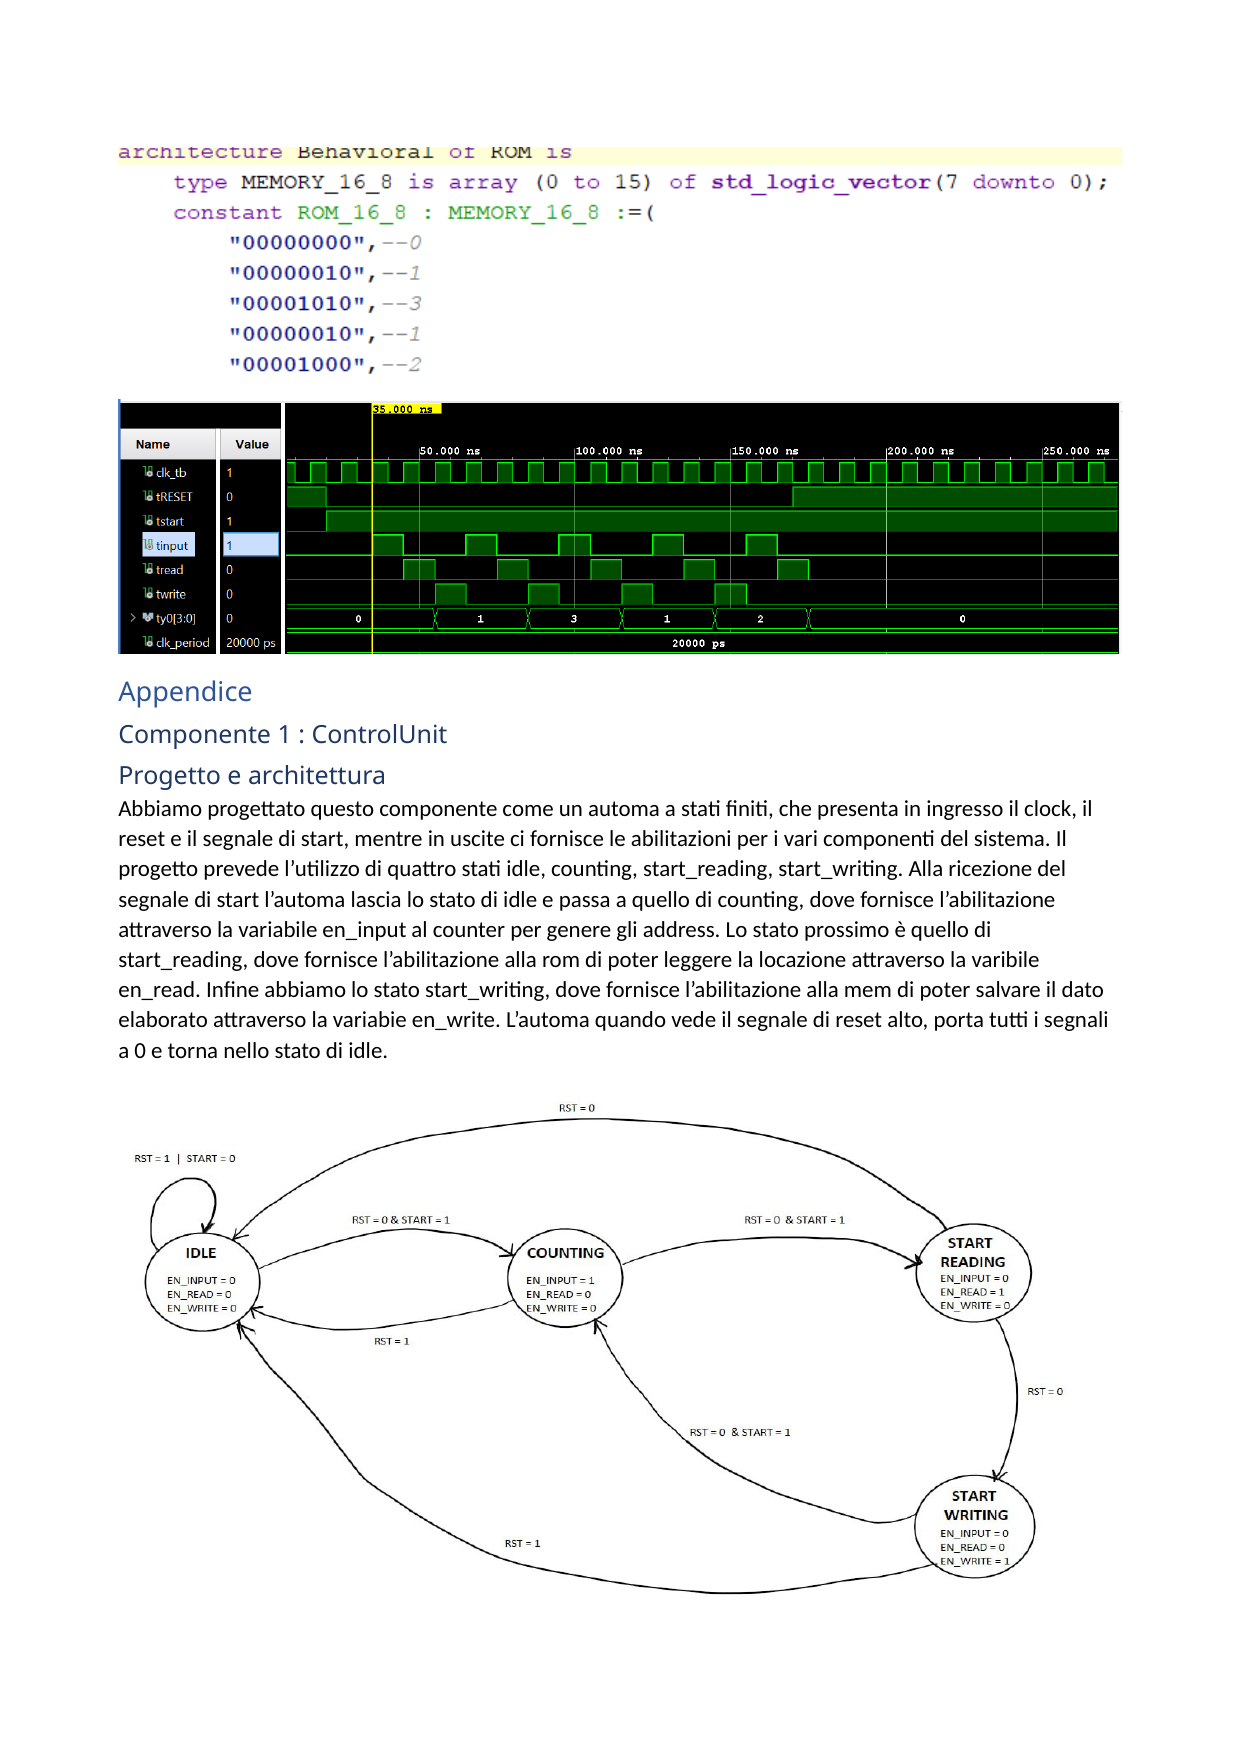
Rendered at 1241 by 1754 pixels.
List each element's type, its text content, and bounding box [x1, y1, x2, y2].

picture [118, 1082, 1080, 1604]
subtitle Appendice [118, 672, 1122, 709]
text Abbiamo progettato questo componente come un automa a stati finiti, che presenta in ingresso il clock, il reset e il segnale di start, mentre in uscite ci fornisce le abilitazioni per i vari componenti del sistema. Il progetto prevede l’utilizzo di quattro stati idle, counting, start_reading, start_writing. Alla ricezione del segnale di start l’automa lascia lo stato di idle e passa a quello di counting, dove fornisce l’abilitazione attraverso la variabile en_input al counter per genere gli address. Lo stato prossimo è quello di start_reading, dove fornisce l’abilitazione alla rom di poter leggere la locazione attraverso la varibile en_read. Infine abbiamo lo stato start_writing, dove fornisce l’abilitazione alla mem di poter salvare il dato elaborato attraverso la variabie en_write. L’automa quando vede il segnale di reset alto, porta tutti i segnali a 0 e torna nello stato di idle. [118, 794, 1122, 1064]
picture [118, 147, 1123, 381]
subtitle Componente 1 : ControlUnit [118, 716, 1122, 750]
picture [118, 399, 1123, 654]
subtitle Progetto e architettura [118, 757, 1122, 791]
